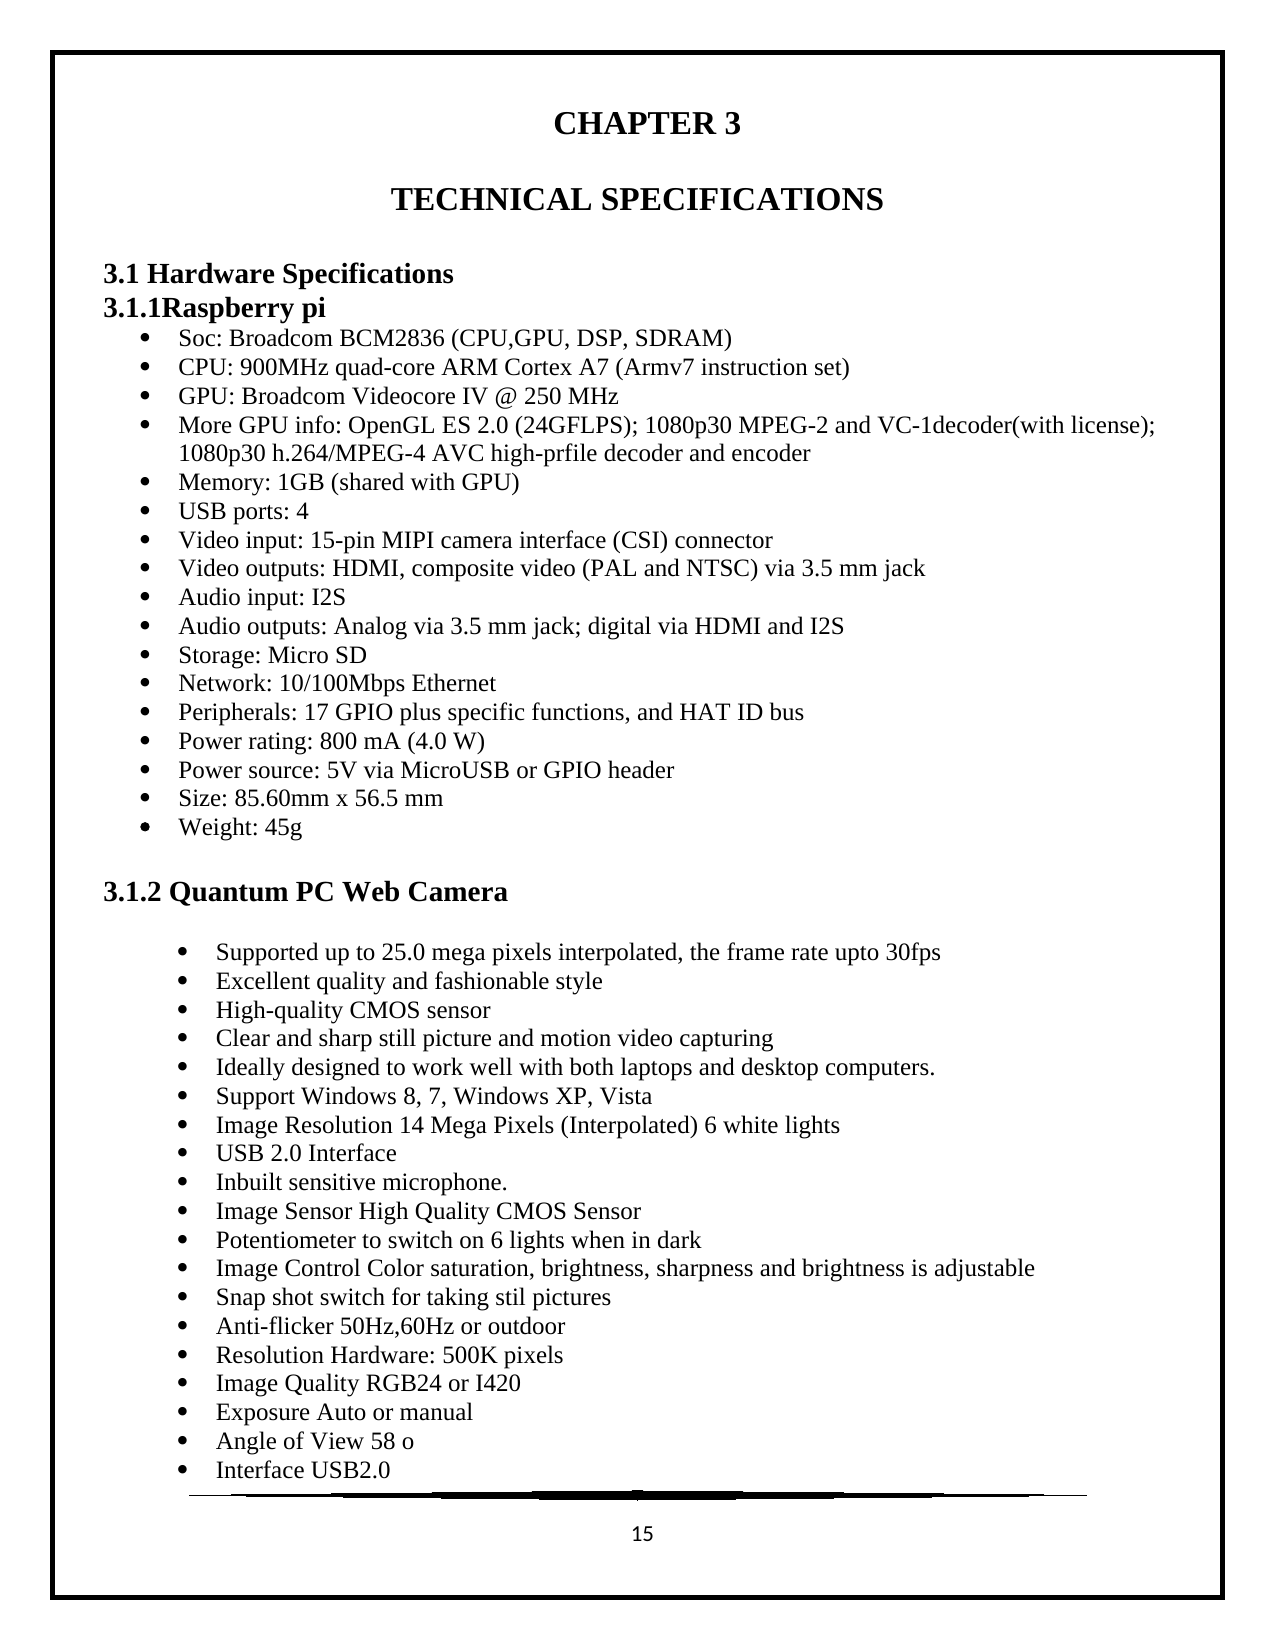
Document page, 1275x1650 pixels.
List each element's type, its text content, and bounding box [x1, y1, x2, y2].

list Angle of View 58 o [178, 1426, 1172, 1455]
list Memory: 1GB (shared with GPU) [141, 467, 1172, 496]
list USB ports: 4 [141, 496, 1172, 525]
list Video input: 15-pin MIPI camera interface (CSI) connector [141, 525, 1172, 553]
text 3.1.1Raspberry pi [103, 290, 1172, 323]
list Image Resolution 14 Mega Pixels (Interpolated) 6 white lights [178, 1110, 1172, 1138]
list Peripherals: 17 GPIO plus specific functions, and HAT ID bus [141, 697, 1172, 726]
list CPU: 900MHz quad-core ARM Cortex A7 (Armv7 instruction set) [141, 352, 1172, 381]
list Video outputs: HDMI, composite video (PAL and NTSC) via 3.5 mm jack [141, 553, 1172, 582]
list Excellent quality and fashionable style [178, 966, 1172, 995]
list Support Windows 8, 7, Windows XP, Vista [178, 1081, 1172, 1110]
list Image Sensor High Quality CMOS Sensor [178, 1196, 1172, 1225]
list Network: 10/100Mbps Ethernet [141, 668, 1172, 697]
list Size: 85.60mm x 56.5 mm [141, 783, 1172, 812]
list Anti-flicker 50Hz,60Hz or outdoor [178, 1311, 1172, 1340]
list Interface USB2.0 [178, 1455, 1172, 1483]
list High-quality CMOS sensor [178, 995, 1172, 1023]
list Inbuilt sensitive microphone. [178, 1167, 1172, 1196]
list Exposure Auto or manual [178, 1397, 1172, 1426]
list Storage: Micro SD [141, 640, 1172, 668]
list Image Control Color saturation, brightness, sharpness and brightness is adjustable [178, 1253, 1172, 1282]
list More GPU info: OpenGL ES 2.0 (24GFLPS); 1080p30 MPEG-2 and VC-1decoder(with license); 1080p30 h.264/MPEG-4 AVC high-prfile decoder and encoder [141, 410, 1172, 467]
list Potentiometer to switch on 6 lights when in dark [178, 1225, 1172, 1253]
list Power source: 5V via MicroUSB or GPIO header [141, 755, 1172, 783]
list GPU: Broadcom Videocore IV @ 250 MHz [141, 381, 1172, 410]
list Snap shot switch for taking stil pictures [178, 1282, 1172, 1311]
text TECHNICAL SPECIFICATIONS [103, 180, 1172, 218]
list Image Quality RGB24 or I420 [178, 1368, 1172, 1397]
list Resolution Hardware: 500K pixels [178, 1340, 1172, 1368]
list Ideally designed to work well with both laptops and desktop computers. [178, 1052, 1172, 1081]
text 3.1 Hardware Specifications [103, 256, 1172, 290]
list Audio outputs: Analog via 3.5 mm jack; digital via HDMI and I2S [141, 611, 1172, 640]
text CHAPTER 3 [103, 103, 1172, 141]
list Weight: 45g [141, 812, 1172, 841]
text 3.1.2 Quantum PC Web Camera [103, 874, 1172, 908]
list Supported up to 25.0 mega pixels interpolated, the frame rate upto 30fps [178, 937, 1172, 966]
list Clear and sharp still picture and motion video capturing [178, 1023, 1172, 1052]
list Audio input: I2S [141, 582, 1172, 611]
list Soc: Broadcom BCM2836 (CPU,GPU, DSP, SDRAM) [141, 323, 1172, 352]
list Power rating: 800 mA (4.0 W) [141, 726, 1172, 755]
list USB 2.0 Interface [178, 1138, 1172, 1167]
